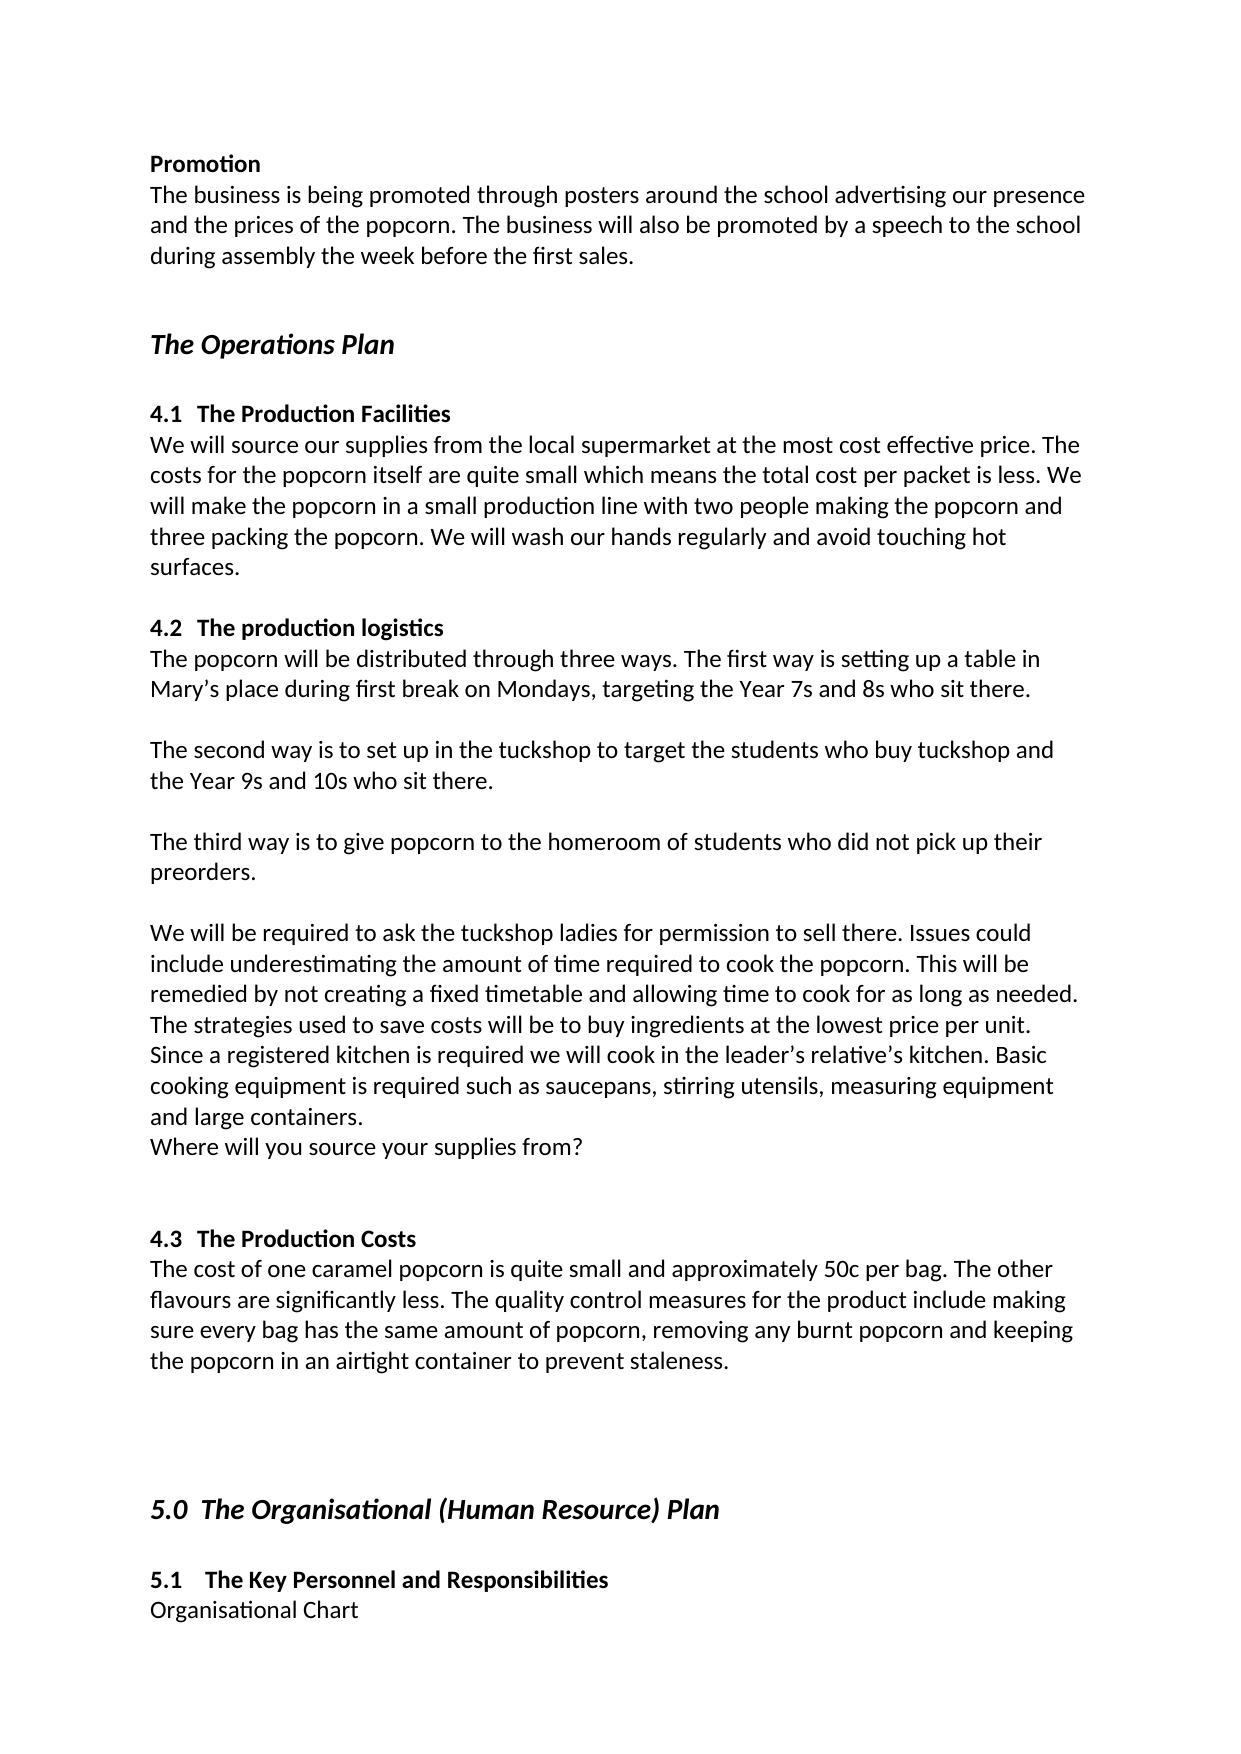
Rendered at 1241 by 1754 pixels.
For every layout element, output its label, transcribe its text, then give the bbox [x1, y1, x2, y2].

text The cost of one caramel popcorn is quite small and approximately 50c per bag. The other flavours are significantly less. The quality control measures for the product include making sure every bag has the same amount of popcorn, removing any burnt popcorn and keeping the popcorn in an airtight container to prevent staleness. [150, 1253, 1090, 1375]
text The second way is to set up in the tuckshop to target the students who buy tuckshop and the Year 9s and 10s who sit there. [150, 734, 1090, 795]
subtitle The Operations Plan [150, 326, 1090, 362]
subtitle 5.0 The Organisational (Human Resource) Plan [150, 1491, 1090, 1527]
list The production logistics [150, 612, 1090, 643]
list The Key Personnel and Responsibilities [150, 1564, 1090, 1594]
text We will source our supplies from the local supermarket at the most cost effective price. The costs for the popcorn itself are quite small which means the total cost per packet is less. We will make the popcorn in a small production line with two people making the popcorn and three packing the popcorn. We will wash our hands regularly and avoid touching hot surfaces. [150, 429, 1090, 582]
text The third way is to give popcorn to the homeroom of students who did not pick up their preorders. [150, 826, 1090, 887]
list The Production Costs [150, 1223, 1090, 1253]
text Where will you source your supplies from? [150, 1131, 1090, 1162]
text The popcorn will be distributed through three ways. The first way is setting up a table in Mary’s place during first break on Mondays, targeting the Year 7s and 8s who sit there. [150, 643, 1090, 704]
text Promotion [150, 149, 1090, 179]
text The business is being promoted through posters around the school advertising our presence and the prices of the popcorn. The business will also be promoted by a speech to the school during assembly the week before the first sales. [150, 179, 1090, 271]
list The Production Facilities [150, 399, 1090, 429]
text We will be required to ask the tuckshop ladies for permission to sell there. Issues could include underestimating the amount of time required to cook the popcorn. This will be remedied by not creating a fixed timetable and allowing time to cook for as long as needed. The strategies used to save costs will be to buy ingredients at the lowest price per unit. Since a registered kitchen is required we will cook in the leader’s relative’s kitchen. Basic cooking equipment is required such as saucepans, stirring utensils, measuring equipment and large containers. [150, 917, 1090, 1131]
text Organisational Chart [150, 1594, 1090, 1625]
